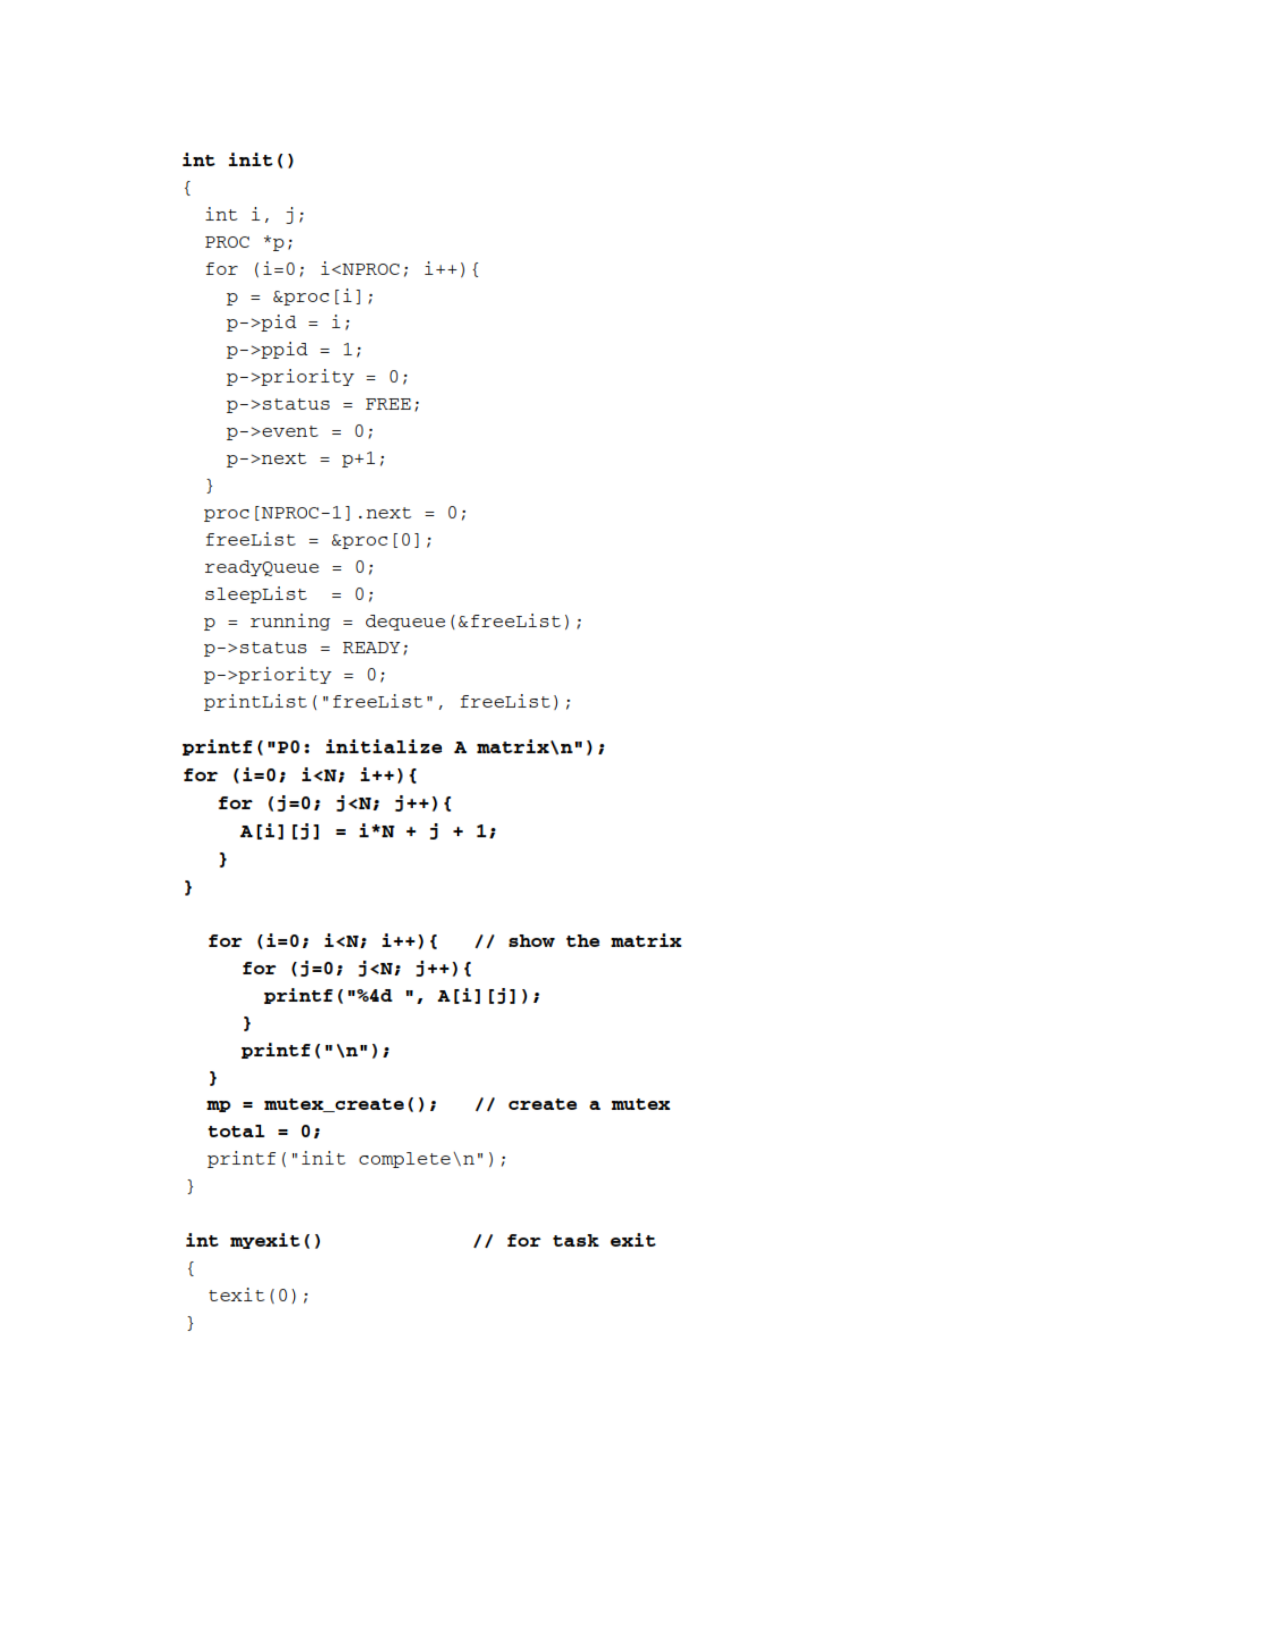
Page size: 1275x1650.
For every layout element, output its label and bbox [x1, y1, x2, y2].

picture [177, 147, 1098, 719]
picture [177, 737, 1098, 905]
picture [177, 923, 1098, 1339]
